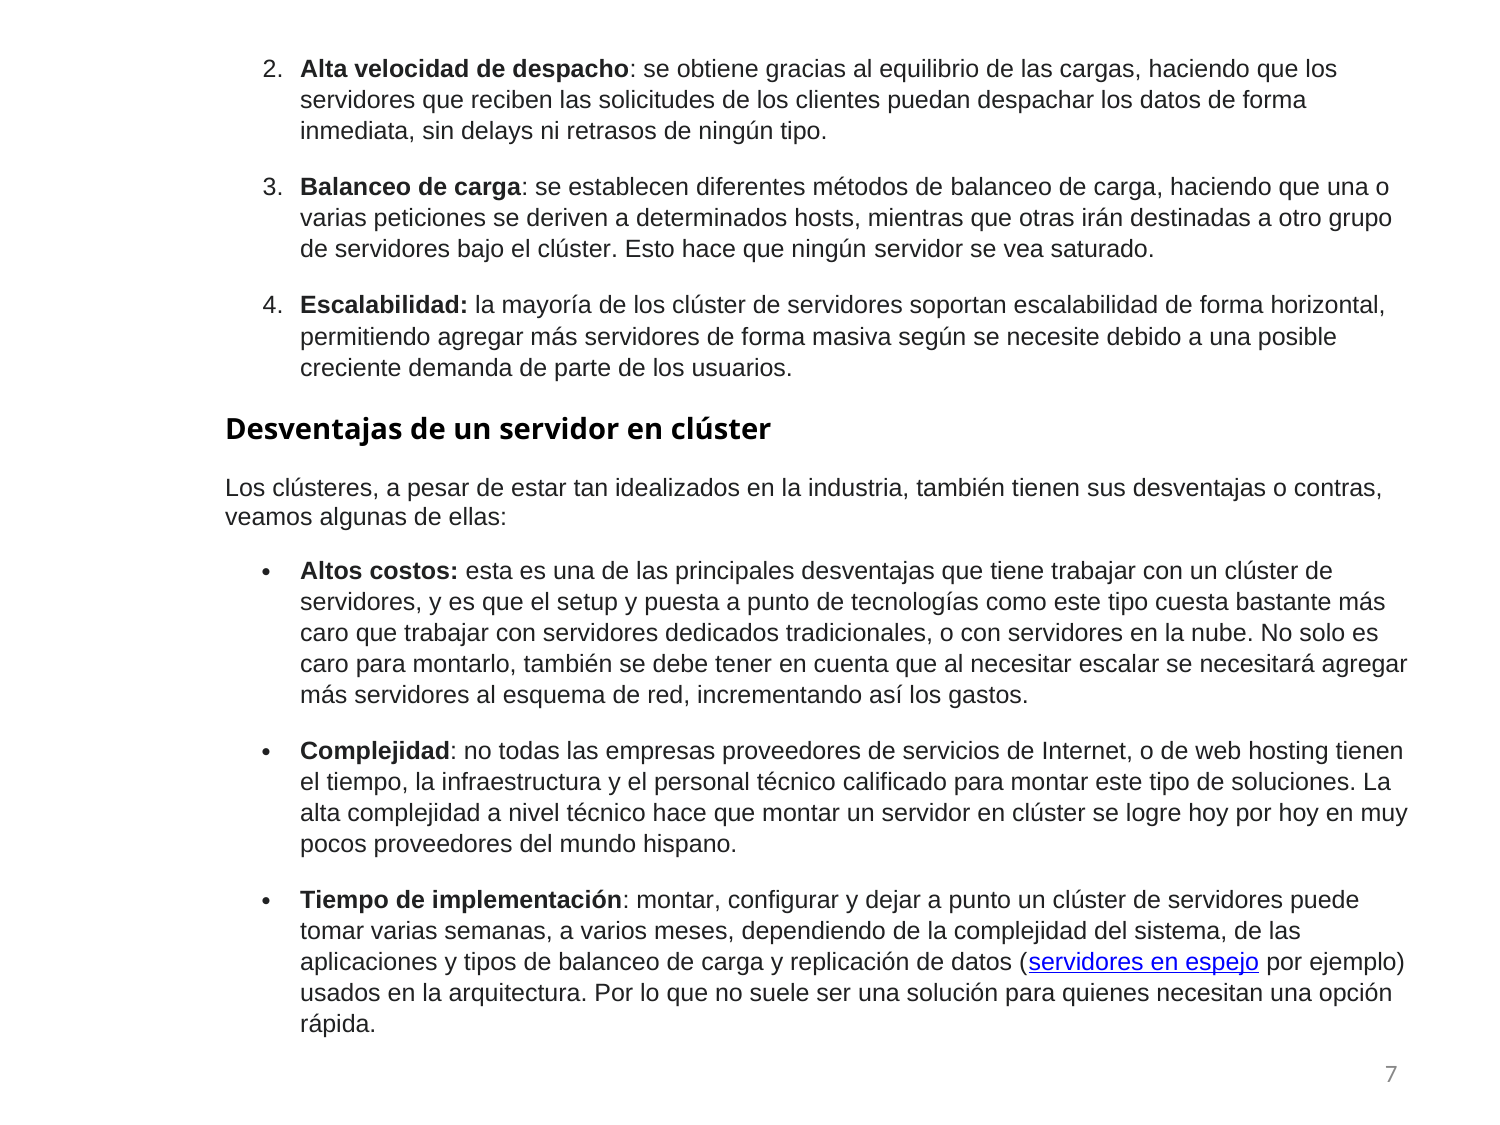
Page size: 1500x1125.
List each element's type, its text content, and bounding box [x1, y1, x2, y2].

list Alta velocidad de despacho: se obtiene gracias al equilibrio de las cargas, haciendo que los servidores que reciben las solicitudes de los clientes puedan despachar los datos de forma inmediata, sin delays ni retrasos de ningún tipo. [262, 54, 1417, 145]
text Desventajas de un servidor en clúster [225, 408, 1500, 448]
list Complejidad: no todas las empresas proveedores de servicios de Internet, o de web hosting tienen el tiempo, la infraestructura y el personal técnico calificado para montar este tipo de soluciones. La alta complejidad a nivel técnico hace que montar un servidor en clúster se logre hoy por hoy en muy pocos proveedores del mundo hispano. [262, 736, 1417, 858]
text Los clústeres, a pesar de estar tan idealizados en la industria, también tienen sus desventajas o contras, veamos algunas de ellas: [225, 473, 1432, 531]
list Balanceo de carga: se establecen diferentes métodos de balanceo de carga, haciendo que una o varias peticiones se deriven a determinados hosts, mientras que otras irán destinadas a otro grupo de servidores bajo el clúster. Esto hace que ningún servidor se vea saturado. [262, 172, 1417, 263]
list Altos costos: esta es una de las principales desventajas que tiene trabajar con un clúster de servidores, y es que el setup y puesta a punto de tecnologías como este tipo cuesta bastante más caro que trabajar con servidores dedicados tradicionales, o con servidores en la nube. No solo es caro para montarlo, también se debe tener en cuenta que al necesitar escalar se necesitará agregar más servidores al esquema de red, incrementando así los gastos. [262, 556, 1417, 709]
list Tiempo de implementación: montar, configurar y dejar a punto un clúster de servidores puede tomar varias semanas, a varios meses, dependiendo de la complejidad del sistema, de las aplicaciones y tipos de balanceo de carga y replicación de datos (servidores en espejo por ejemplo) usados en la arquitectura. Por lo que no suele ser una solución para quienes necesitan una opción rápida. [262, 885, 1417, 1038]
list Escalabilidad: la mayoría de los clúster de servidores soportan escalabilidad de forma horizontal, permitiendo agregar más servidores de forma masiva según se necesite debido a una posible creciente demanda de parte de los usuarios. [262, 290, 1417, 381]
